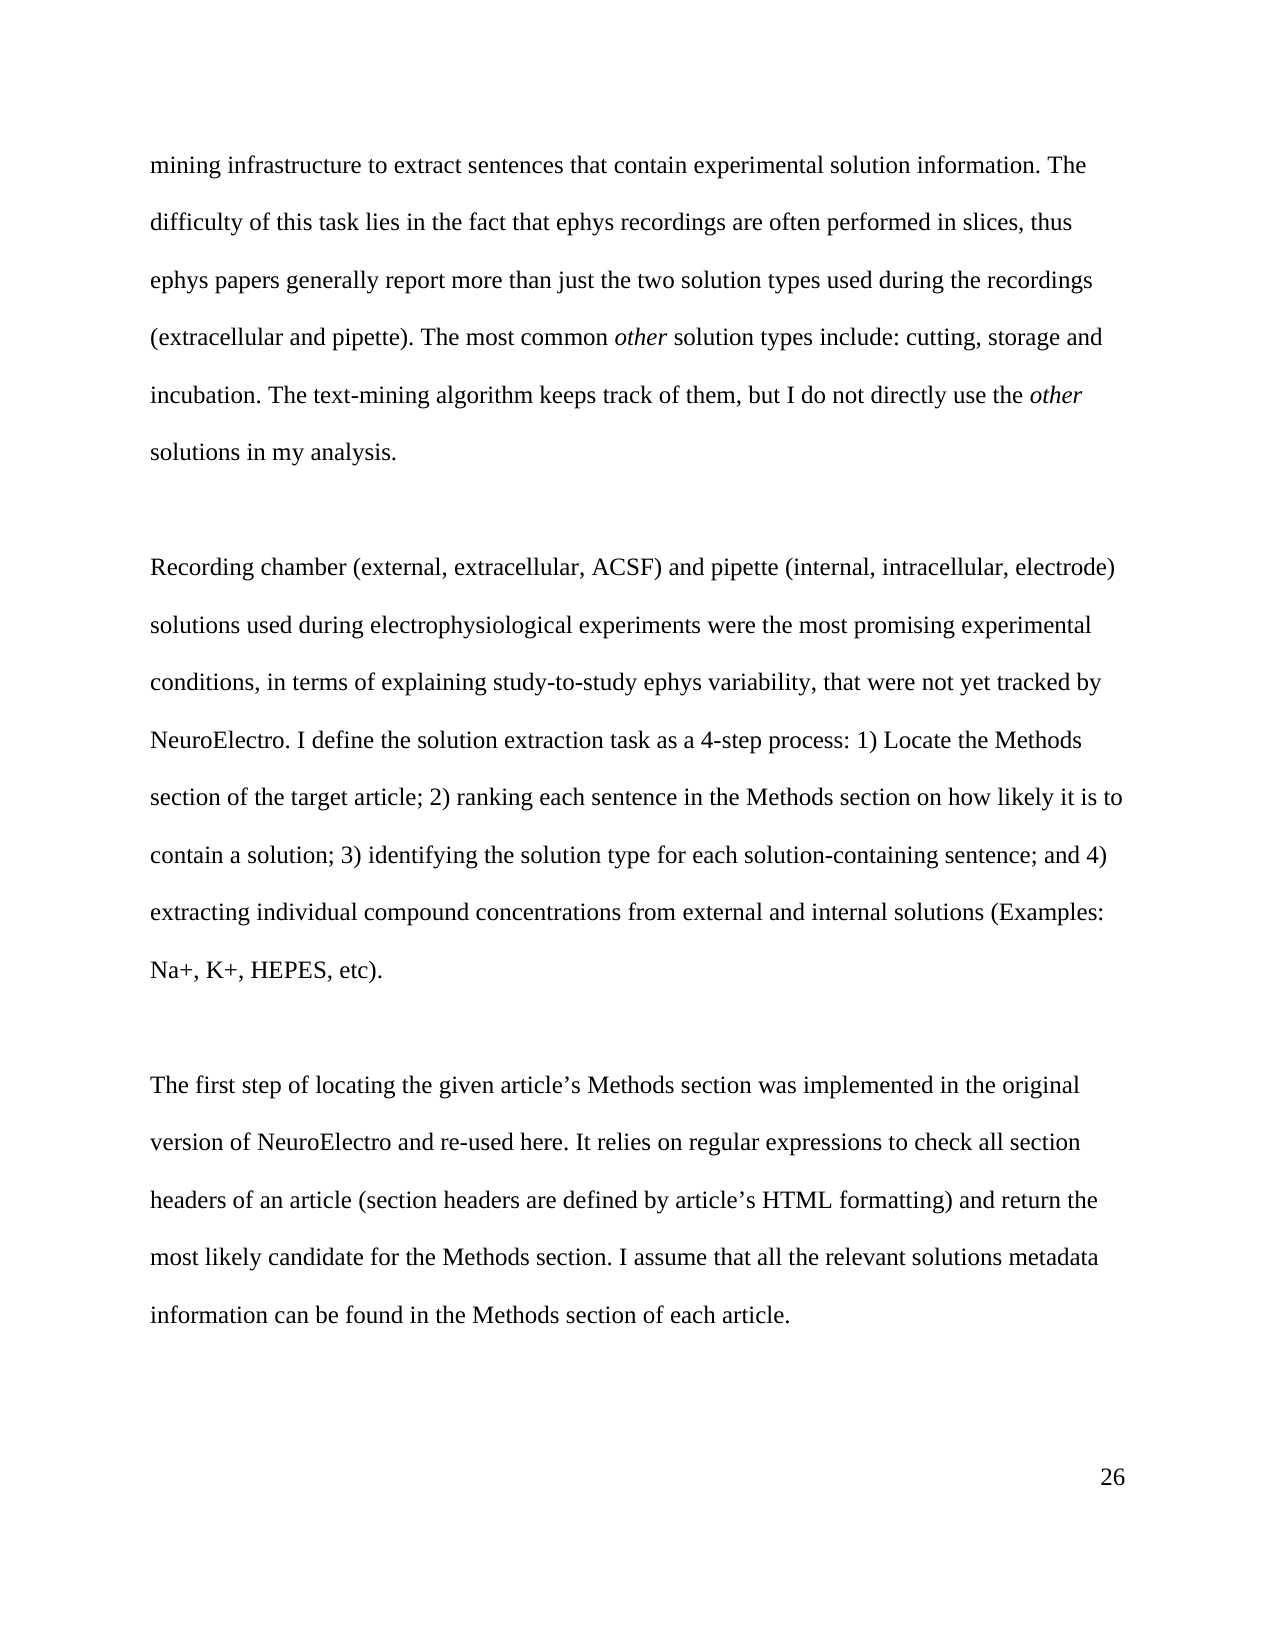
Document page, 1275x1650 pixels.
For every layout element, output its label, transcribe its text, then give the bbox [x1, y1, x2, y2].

text The first step of locating the given article’s Methods section was implemented in the original version of NeuroElectro and re-used here. It relies on regular expressions to check all section headers of an article (section headers are defined by article’s HTML formatting) and return the most likely candidate for the Methods section. I assume that all the relevant solutions metadata information can be found in the Methods section of each article. [150, 1070, 1125, 1329]
text Recording chamber (external, extracellular, ACSF) and pipette (internal, intracellular, electrode) solutions used during electrophysiological experiments were the most promising experimental conditions, in terms of explaining study-to-study ephys variability, that were not yet tracked by NeuroElectro. I define the solution extraction task as a 4-step process: 1) Locate the Methods section of the target article; 2) ranking each sentence in the Methods section on how likely it is to contain a solution; 3) identifying the solution type for each solution-containing sentence; and 4) extracting individual compound concentrations from external and internal solutions (Examples: Na+, K+, HEPES, etc). [150, 552, 1125, 984]
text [150, 150, 1125, 466]
